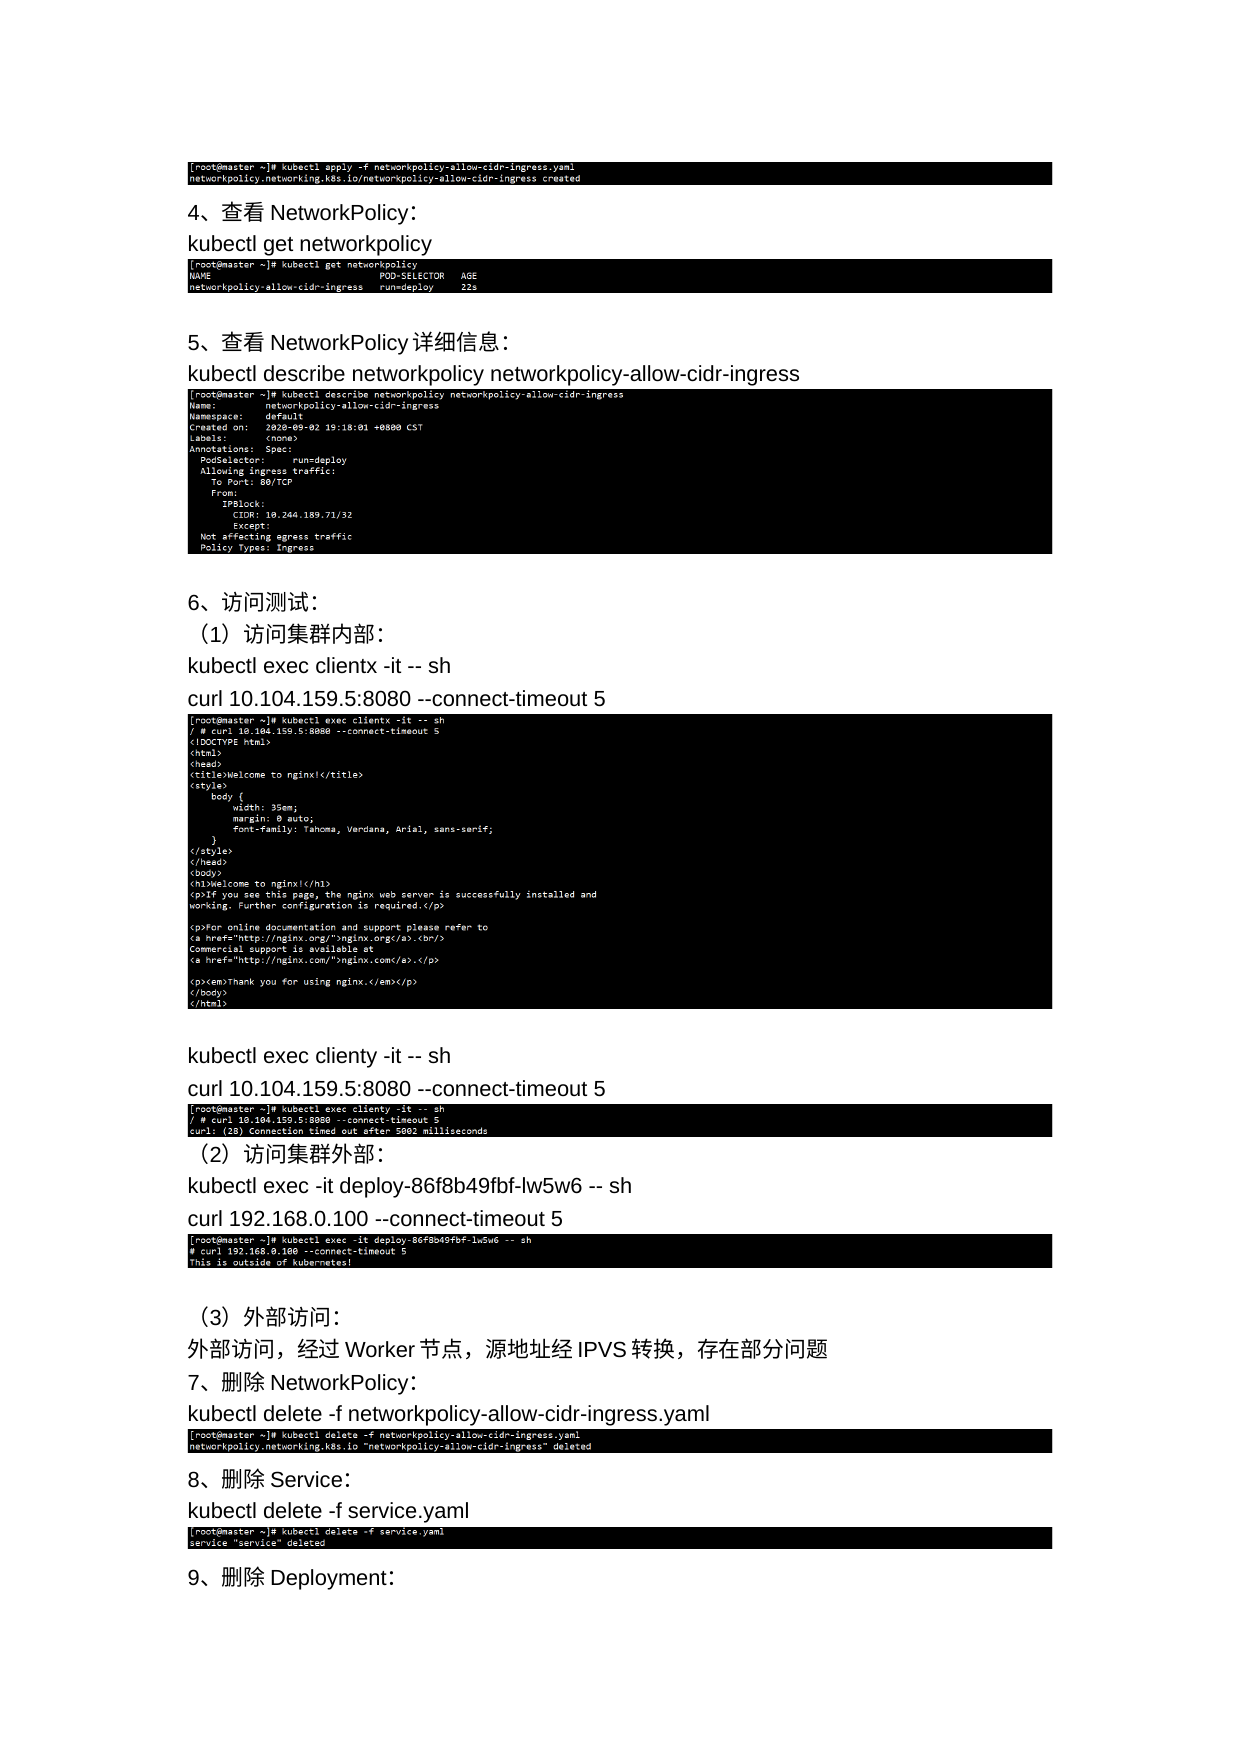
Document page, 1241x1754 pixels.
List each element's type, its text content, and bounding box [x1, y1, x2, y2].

text 9、删除Deployment： [187, 1559, 1053, 1592]
text 7、删除NetworkPolicy： [187, 1364, 1053, 1397]
text kubectl delete -f networkpolicy-allow-cidr-ingress.yaml [187, 1397, 1053, 1429]
text curl 192.168.0.100 --connect-timeout 5 [187, 1202, 1053, 1234]
picture [187, 259, 1053, 293]
picture [187, 1527, 1053, 1549]
picture [187, 1104, 1053, 1137]
text kubectl exec -it deploy-86f8b49fbf-lw5w6 -- sh [187, 1169, 1053, 1202]
picture [187, 162, 1053, 185]
text 8、删除Service： [187, 1462, 1053, 1494]
text （1）访问集群内部： [187, 617, 1053, 649]
picture [187, 389, 1053, 554]
text 6、访问测试： [187, 584, 1053, 617]
text kubectl delete -f service.yaml [187, 1494, 1053, 1527]
text 5、查看NetworkPolicy详细信息： [187, 324, 1053, 357]
text kubectl exec clientx -it -- sh [187, 649, 1053, 682]
picture [187, 714, 1053, 1009]
picture [187, 1234, 1053, 1268]
text （3）外部访问： [187, 1299, 1053, 1332]
text （2）访问集群外部： [187, 1137, 1053, 1169]
text 4、查看NetworkPolicy： [187, 194, 1053, 227]
text curl 10.104.159.5:8080 --connect-timeout 5 [187, 1072, 1053, 1104]
text kubectl get networkpolicy [187, 227, 1053, 259]
text 外部访问，经过Worker节点，源地址经IPVS转换，存在部分问题 [187, 1332, 1053, 1364]
text kubectl exec clienty -it -- sh [187, 1039, 1053, 1072]
picture [187, 1429, 1053, 1453]
text kubectl describe networkpolicy networkpolicy-allow-cidr-ingress [187, 357, 1053, 389]
text curl 10.104.159.5:8080 --connect-timeout 5 [187, 682, 1053, 714]
